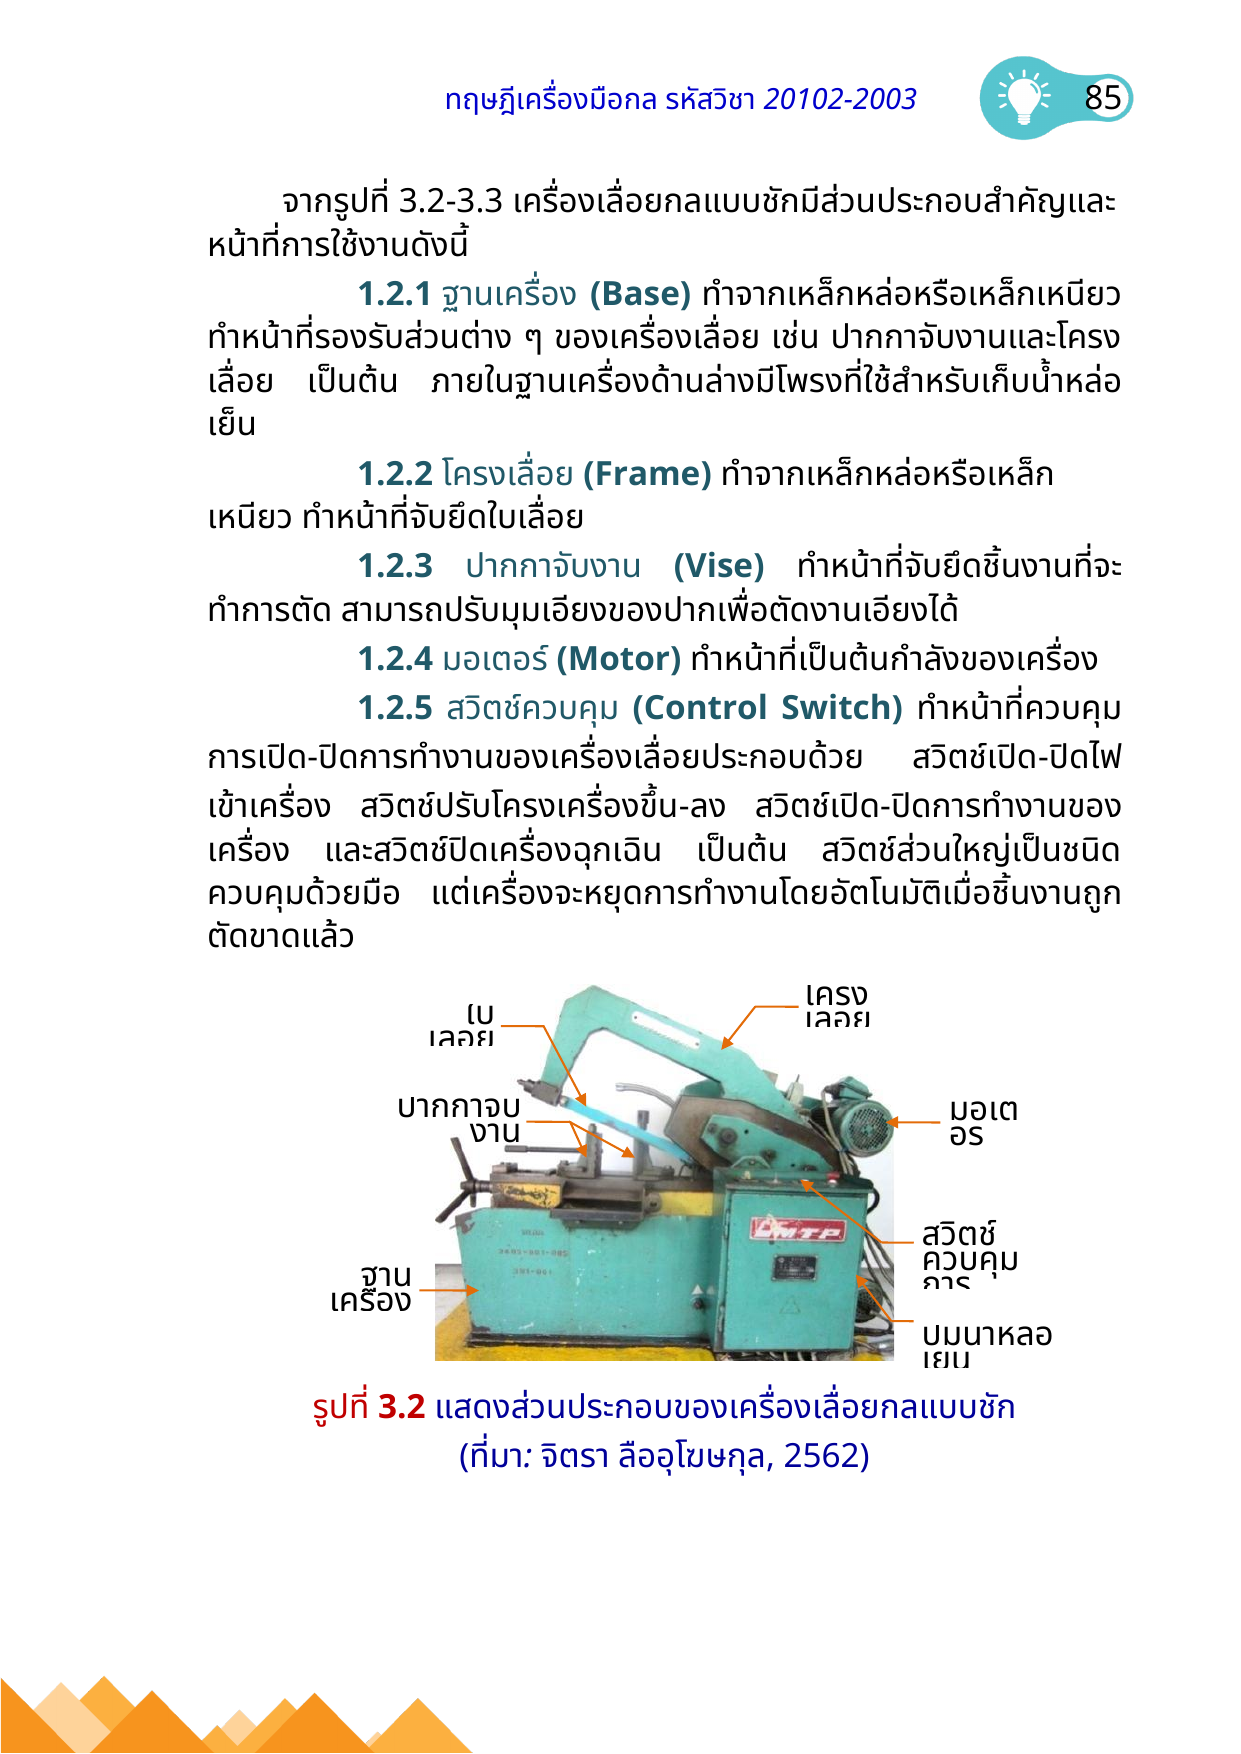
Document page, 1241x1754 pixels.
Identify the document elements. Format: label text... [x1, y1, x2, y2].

picture [0, 1556, 1239, 1753]
text 1.2.4 มอเตอร์ (Motor) ทำหน้าที่เป็นต้นกำลังของเครื่อง [207, 634, 1122, 684]
text 1.2.1 ฐานเครื่อง (Base) ทำจากเหล็กหล่อหรือเหล็กเหนียว ทำหน้าที่รองรับส่วนต่าง ๆ ของเครื่องเลื่อย เช่น ปากกาจับงานและโครงเลื่อย เป็นต้น ภายในฐานเครื่องด้านล่างมีโพรงที่ใช้สำหรับเก็บน้ำหล่อเย็น [207, 270, 1122, 449]
text (ที่มา: จิตรา ลืออุโฆษกุล, 2562) [207, 1432, 1122, 1481]
text รูปที่ 3.2 แสดงส่วนประกอบของเครื่องเลื่อยกลแบบชัก [207, 1383, 1122, 1432]
picture [434, 984, 895, 1361]
text จากรูปที่ 3.2-3.3 เครื่องเลื่อยกลแบบชักมีส่วนประกอบสำคัญและหน้าที่การใช้งานดังนี้ [207, 177, 1122, 270]
text 1.2.2 โครงเลื่อย (Frame) ทำจากเหล็กหล่อหรือเหล็กเหนียว ทำหน้าที่จับยึดใบเลื่อย [207, 449, 1122, 542]
picture [233, 24, 1170, 147]
text 1.2.3 ปากกาจับงาน (Vise) ทำหน้าที่จับยึดชิ้นงานที่จะทำการตัด สามารถปรับมุมเอียงของปากเพื่อตัดงานเอียงได้ [207, 542, 1122, 634]
text 1.2.5 สวิตช์ควบคุม (Control Switch) ทำหน้าที่ควบคุมการเปิด-ปิดการทำงานของเครื่องเลื่อยประกอบด้วย สวิตช์เปิด-ปิดไฟเข้าเครื่อง สวิตช์ปรับโครงเครื่องขึ้น-ลง สวิตช์เปิด-ปิดการทำงานของเครื่อง และสวิตช์ปิดเครื่องฉุกเฉิน เป็นต้น สวิตช์ส่วนใหญ่เป็นชนิดควบคุมด้วยมือ แต่เครื่องจะหยุดการทำงานโดยอัตโนมัติเมื่อชิ้นงานถูกตัดขาดแล้ว [207, 684, 1122, 961]
